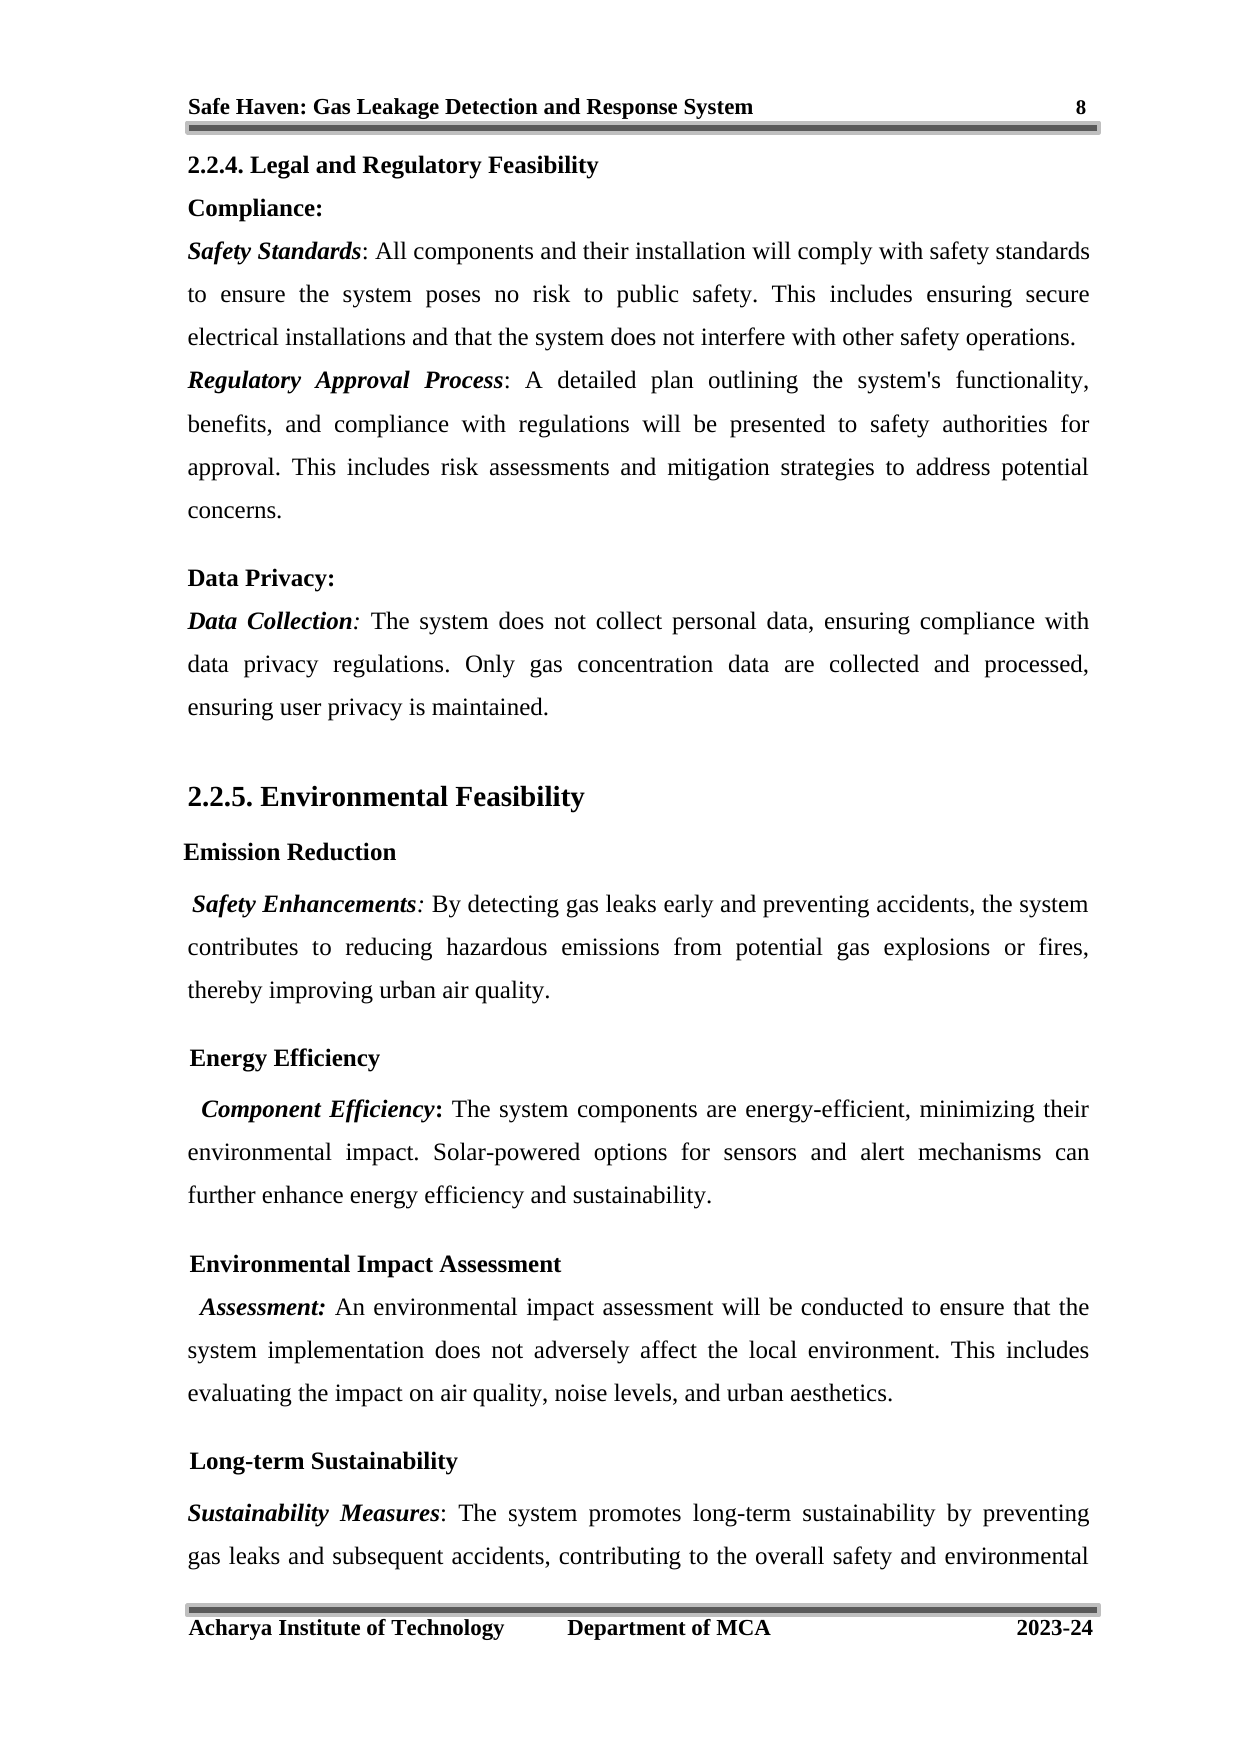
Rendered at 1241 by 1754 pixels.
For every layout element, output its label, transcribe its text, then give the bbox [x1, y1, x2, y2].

text Data Collection: The system does not collect personal data, ensuring compliance with data privacy regulations. Only gas concentration data are collected and processed, ensuring user privacy is maintained. [187, 606, 1090, 721]
text Emission Reduction [158, 837, 1090, 866]
text Component Efficiency: The system components are energy-efficient, minimizing their environmental impact. Solar-powered options for sensors and alert mechanisms can further enhance energy efficiency and sustainability. [158, 1094, 1090, 1209]
text 2.2.4. Legal and Regulatory Feasibility [187, 150, 1090, 179]
text Data Privacy: [187, 563, 1090, 592]
text Safety Standards: All components and their installation will comply with safety standards to ensure the system poses no risk to public safety. This includes ensuring secure electrical installations and that the system does not interfere with other safety operations. [187, 236, 1090, 351]
text Energy Efficiency [158, 1043, 1090, 1072]
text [187, 1498, 1090, 1569]
text Regulatory Approval Process: A detailed plan outlining the system's functionality, benefits, and compliance with regulations will be presented to safety authorities for approval. This includes risk assessments and mitigation strategies to address potential concerns. [187, 366, 1090, 524]
text Long-term Sustainability [158, 1446, 1090, 1475]
text 2.2.5. Environmental Feasibility [187, 779, 1090, 812]
text Assessment: An environmental impact assessment will be conducted to ensure that the system implementation does not adversely affect the local environment. This includes evaluating the impact on air quality, noise levels, and urban aesthetics. [158, 1292, 1090, 1407]
text Environmental Impact Assessment [158, 1249, 1090, 1277]
text Safety Enhancements: By detecting gas leaks early and preventing accidents, the system contributes to reducing hazardous emissions from potential gas explosions or fires, thereby improving urban air quality. [158, 889, 1090, 1004]
text Compliance: [187, 193, 1090, 222]
